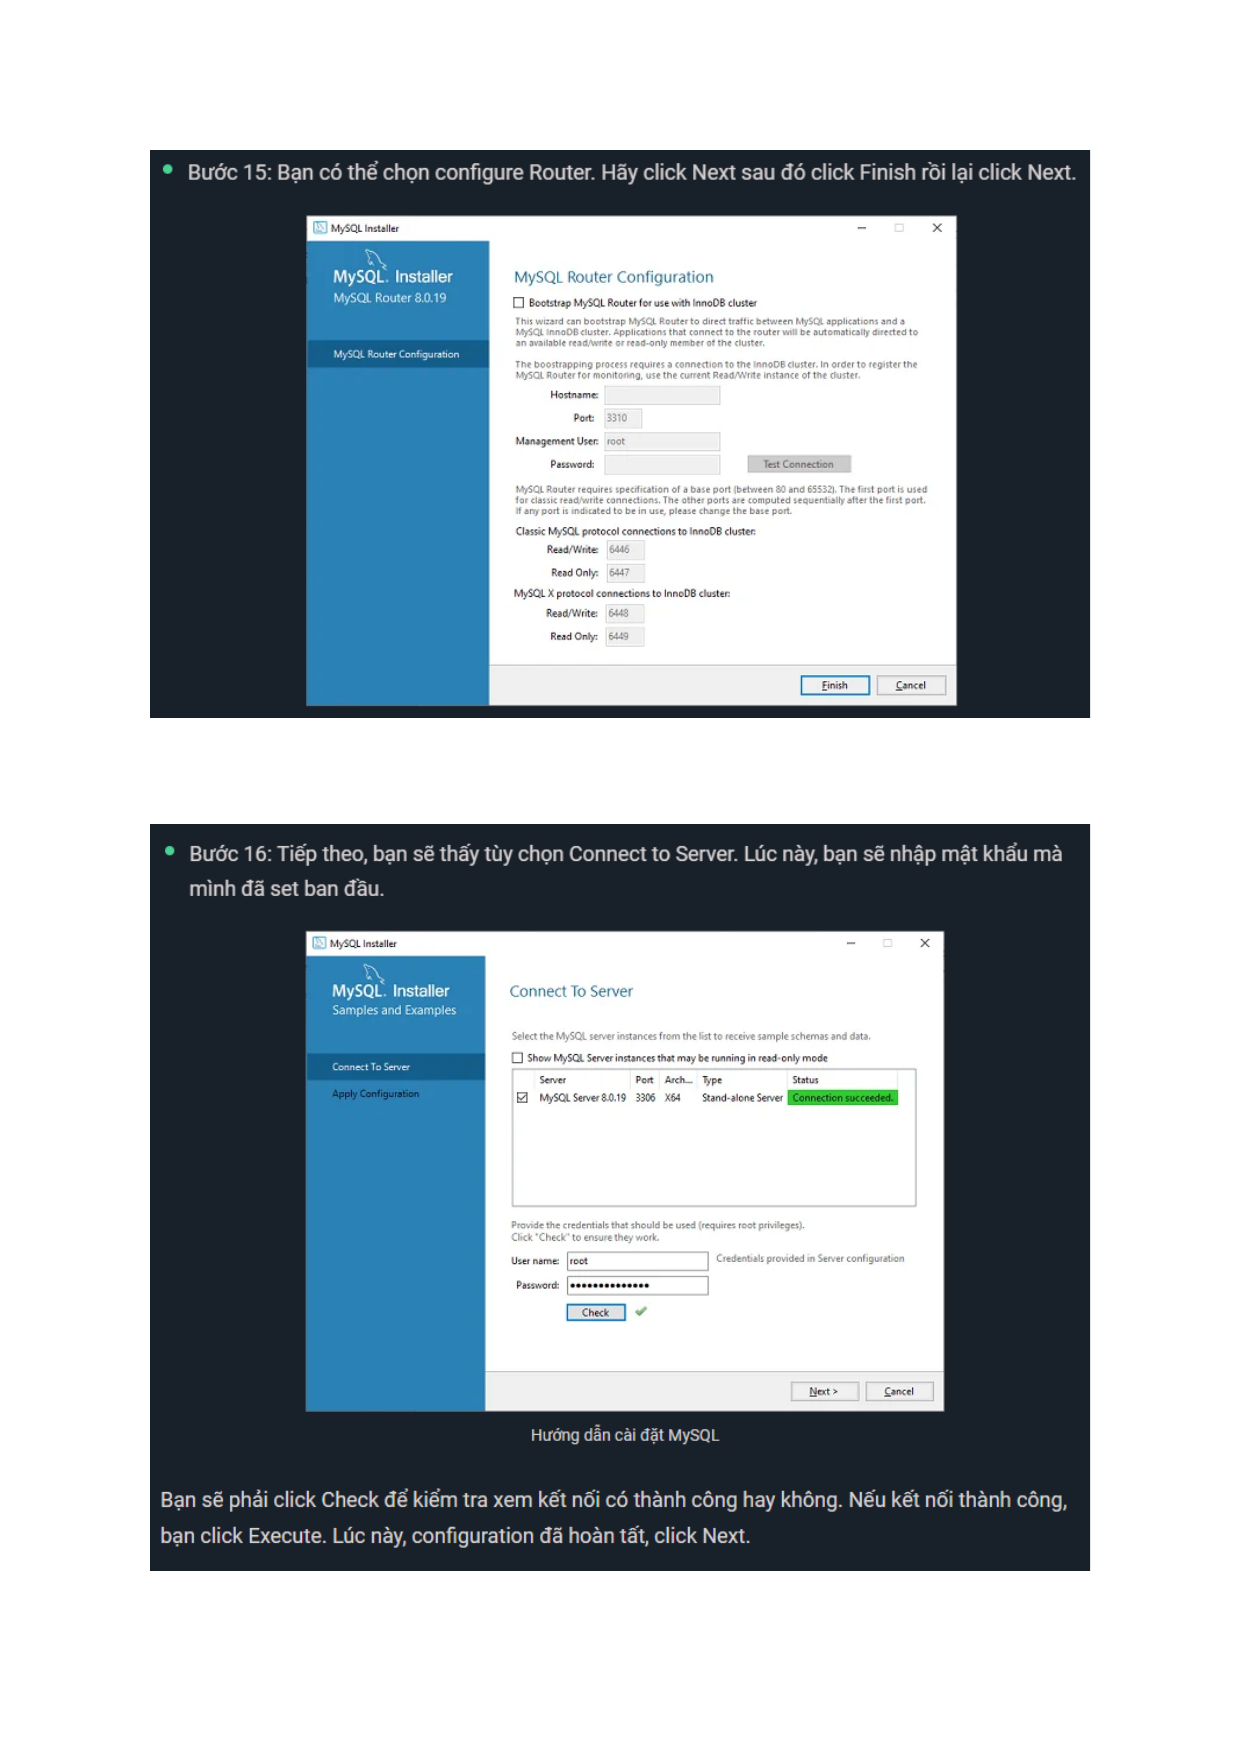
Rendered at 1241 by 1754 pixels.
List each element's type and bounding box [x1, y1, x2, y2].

picture [150, 824, 1091, 1571]
picture [150, 150, 1091, 718]
